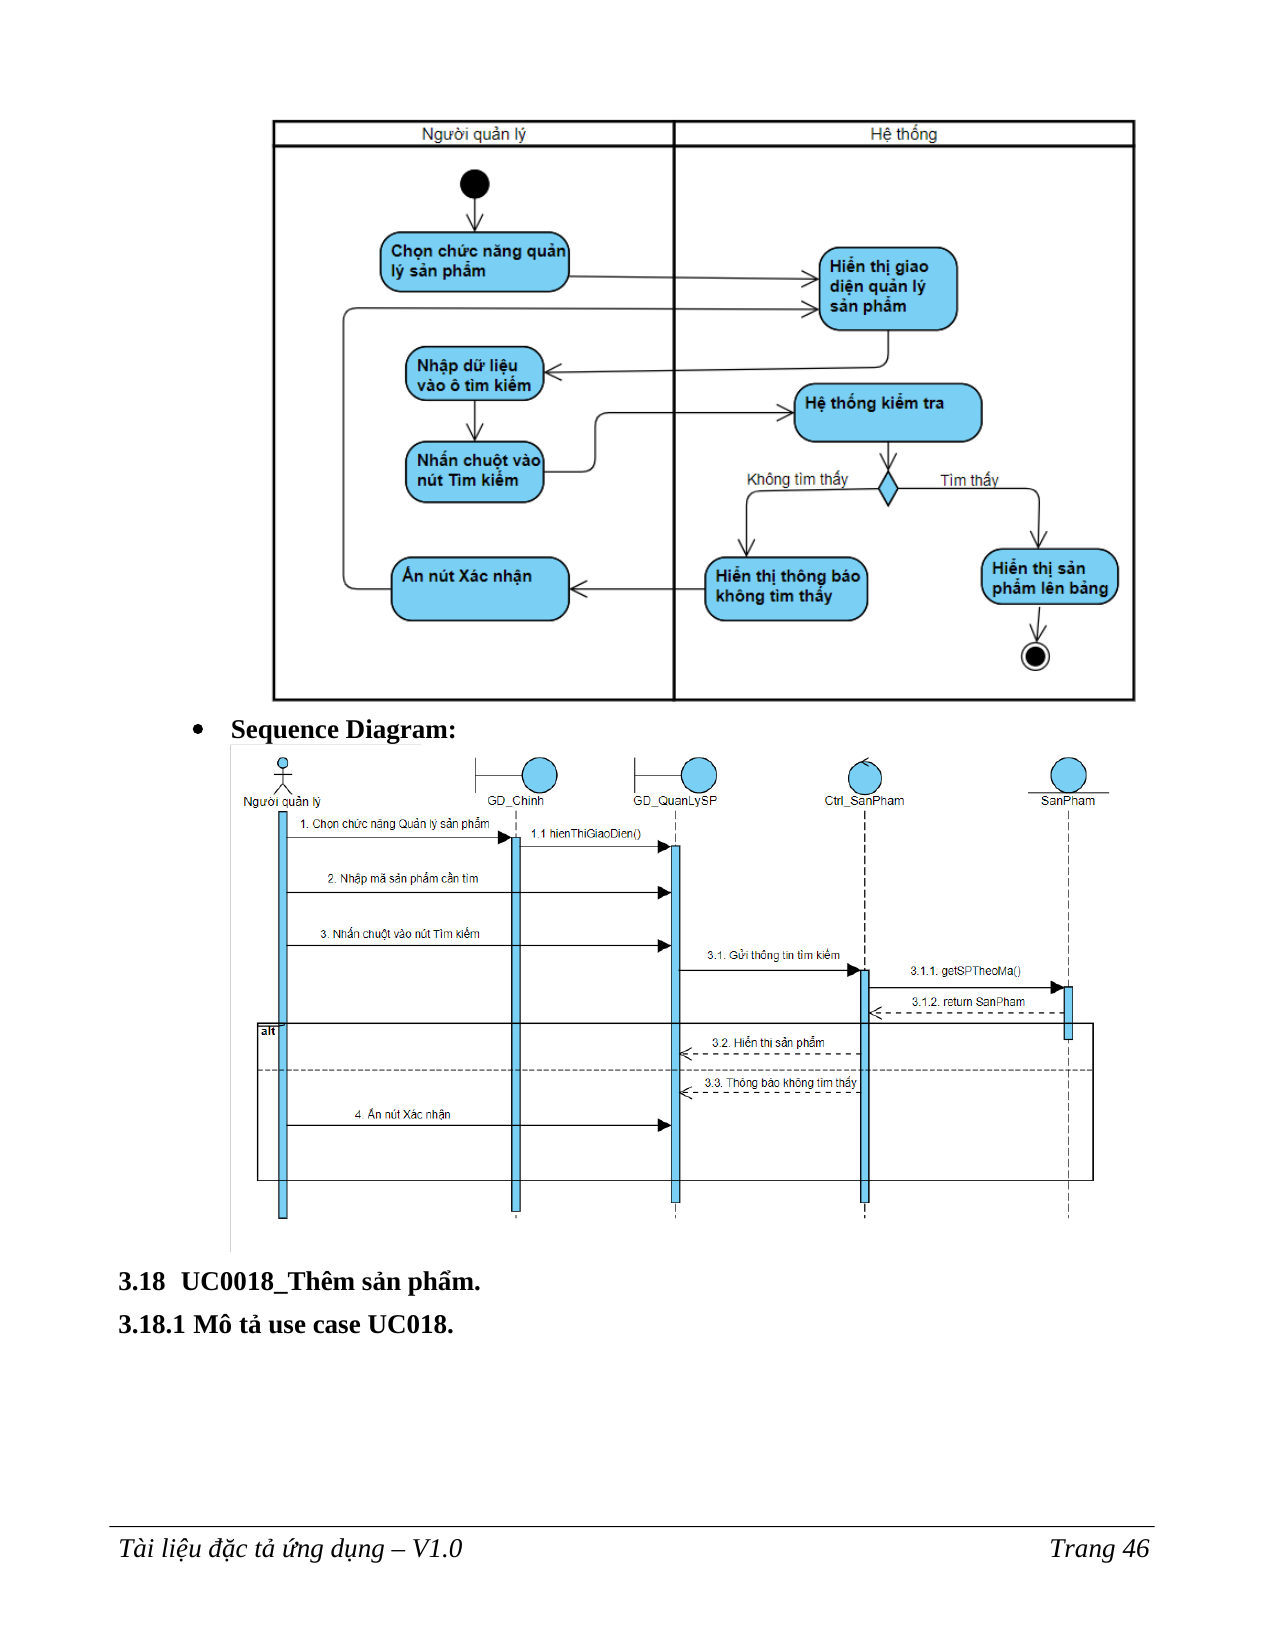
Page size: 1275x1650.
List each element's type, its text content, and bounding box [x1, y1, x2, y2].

picture [230, 744, 1171, 1252]
subtitle Mô tả use case UC018. [118, 1308, 1186, 1339]
picture [230, 88, 1171, 714]
subtitle UC0018_Thêm sản phẩm. [118, 1264, 1186, 1296]
list Sequence Diagram: [193, 713, 1186, 744]
